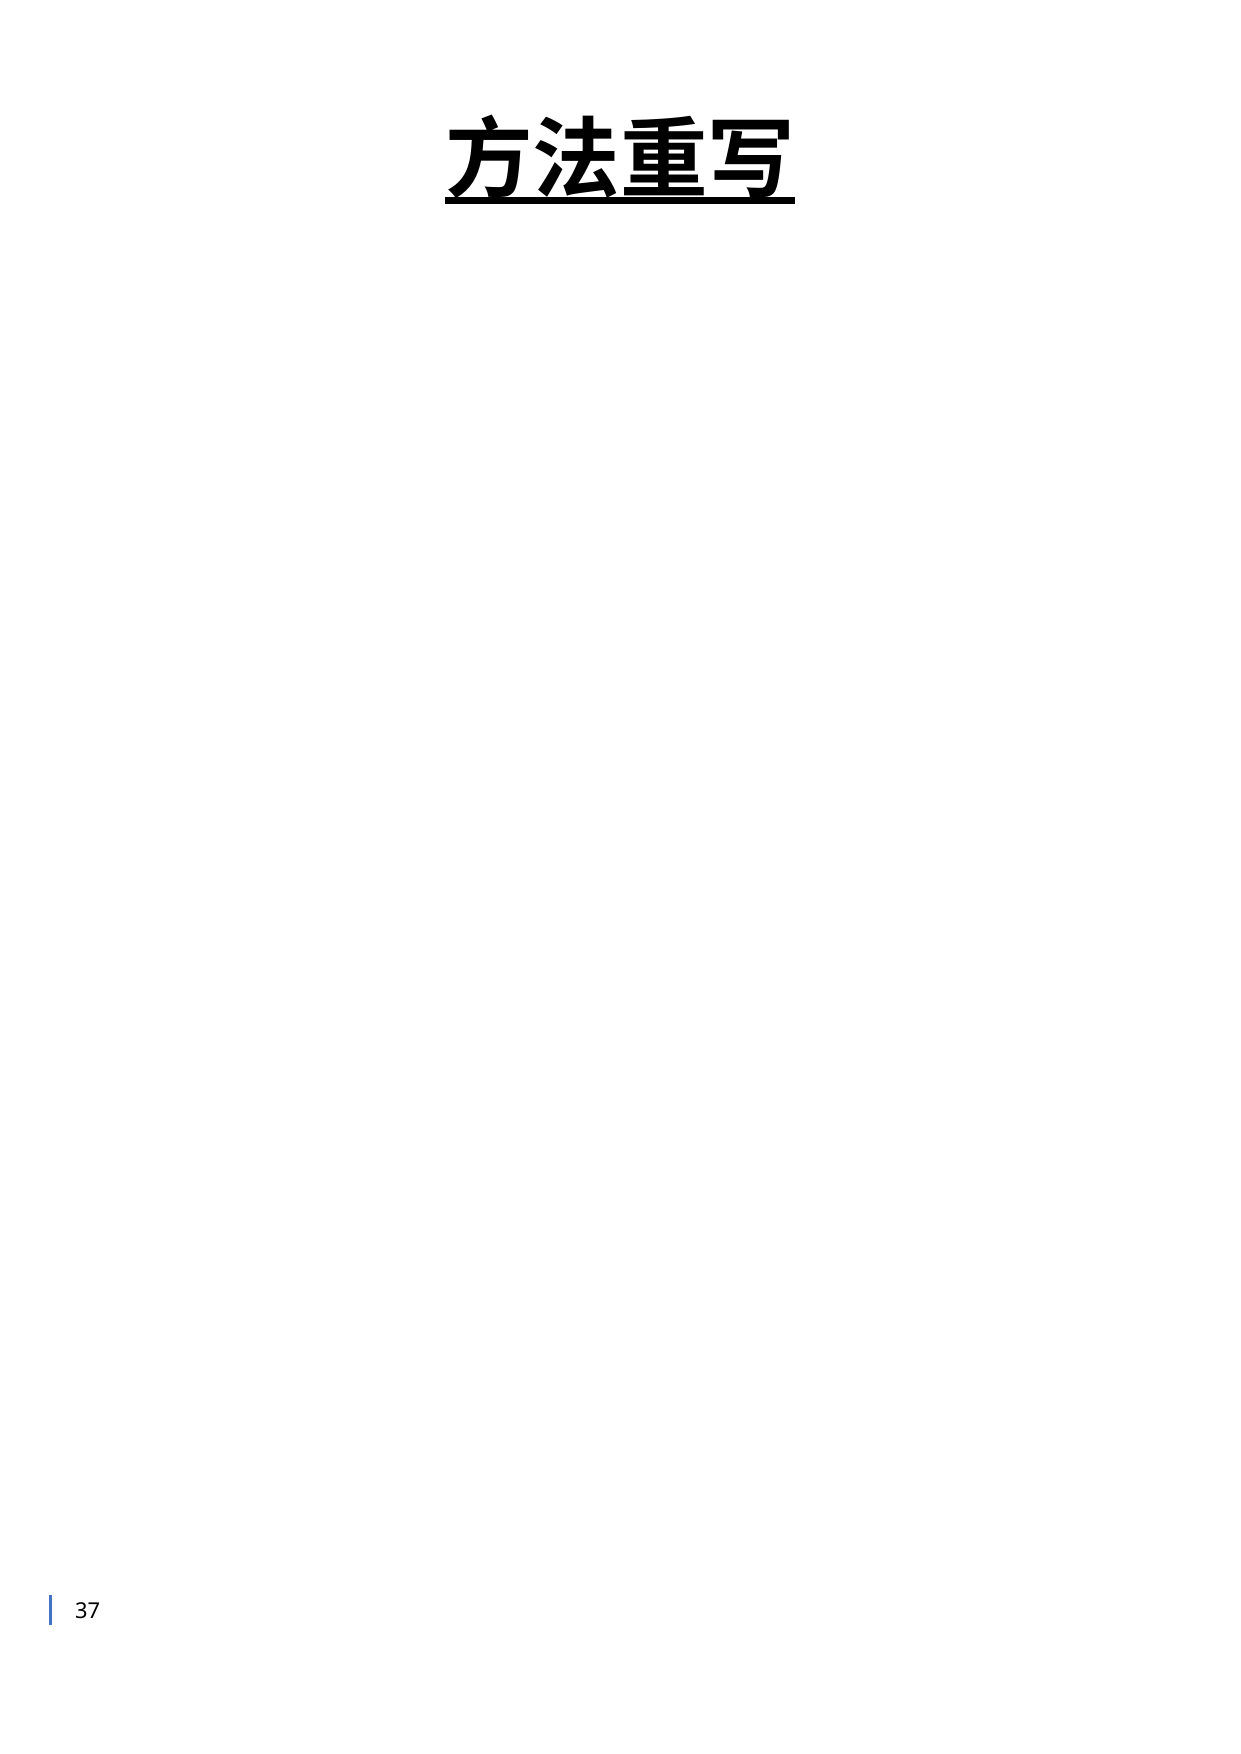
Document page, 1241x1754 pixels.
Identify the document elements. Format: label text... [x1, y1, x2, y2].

title 方法重写 [75, 88, 1165, 218]
